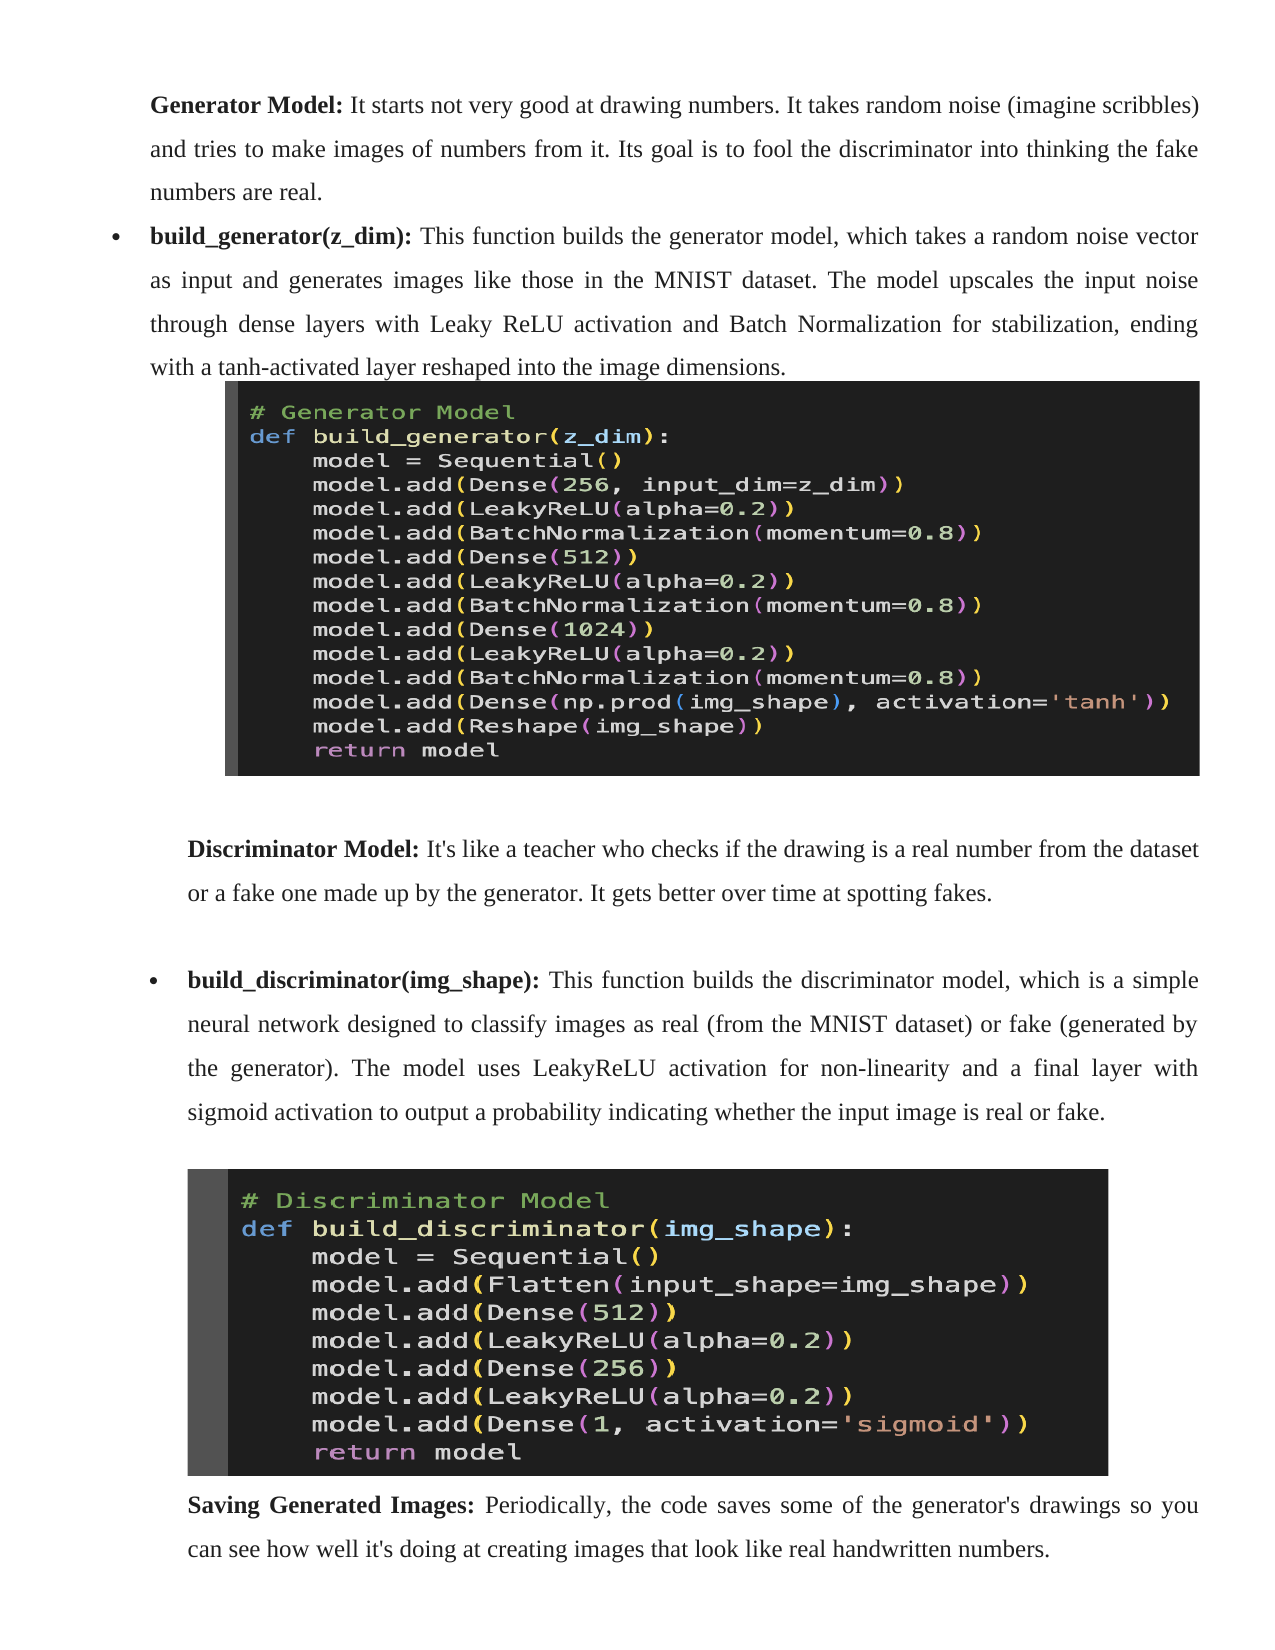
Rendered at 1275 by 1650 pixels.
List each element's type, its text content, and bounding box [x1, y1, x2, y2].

picture [225, 381, 1200, 776]
list build_discriminator(img_shape): This function builds the discriminator model, which is a simple neural network designed to classify images as real (from the MNIST dataset) or fake (generated by the generator). The model uses LeakyReLU activation for non-linearity and a final layer with sigmoid activation to output a probability indicating whether the input image is real or fake. [150, 950, 1200, 1125]
list Saving Generated Images: Periodically, the code saves some of the generator's drawings so you can see how well it's doing at creating images that look like real handwritten numbers. [187, 1476, 1200, 1563]
picture [187, 1169, 1109, 1476]
list Generator Model: It starts not very good at drawing numbers. It takes random noise (imagine scribbles) and tries to make images of numbers from it. Its goal is to fool the discriminator into thinking the fake numbers are real. [150, 75, 1200, 206]
list build_generator(z_dim): This function builds the generator model, which takes a random noise vector as input and generates images like those in the MNIST dataset. The model upscales the input noise through dense layers with Leaky ReLU activation and Batch Normalization for stabilization, ending with a tanh-activated layer reshaped into the image dimensions. [112, 206, 1200, 381]
list Discriminator Model: It's like a teacher who checks if the drawing is a real number from the dataset or a fake one made up by the generator. It gets better over time at spotting fakes. [187, 819, 1200, 907]
